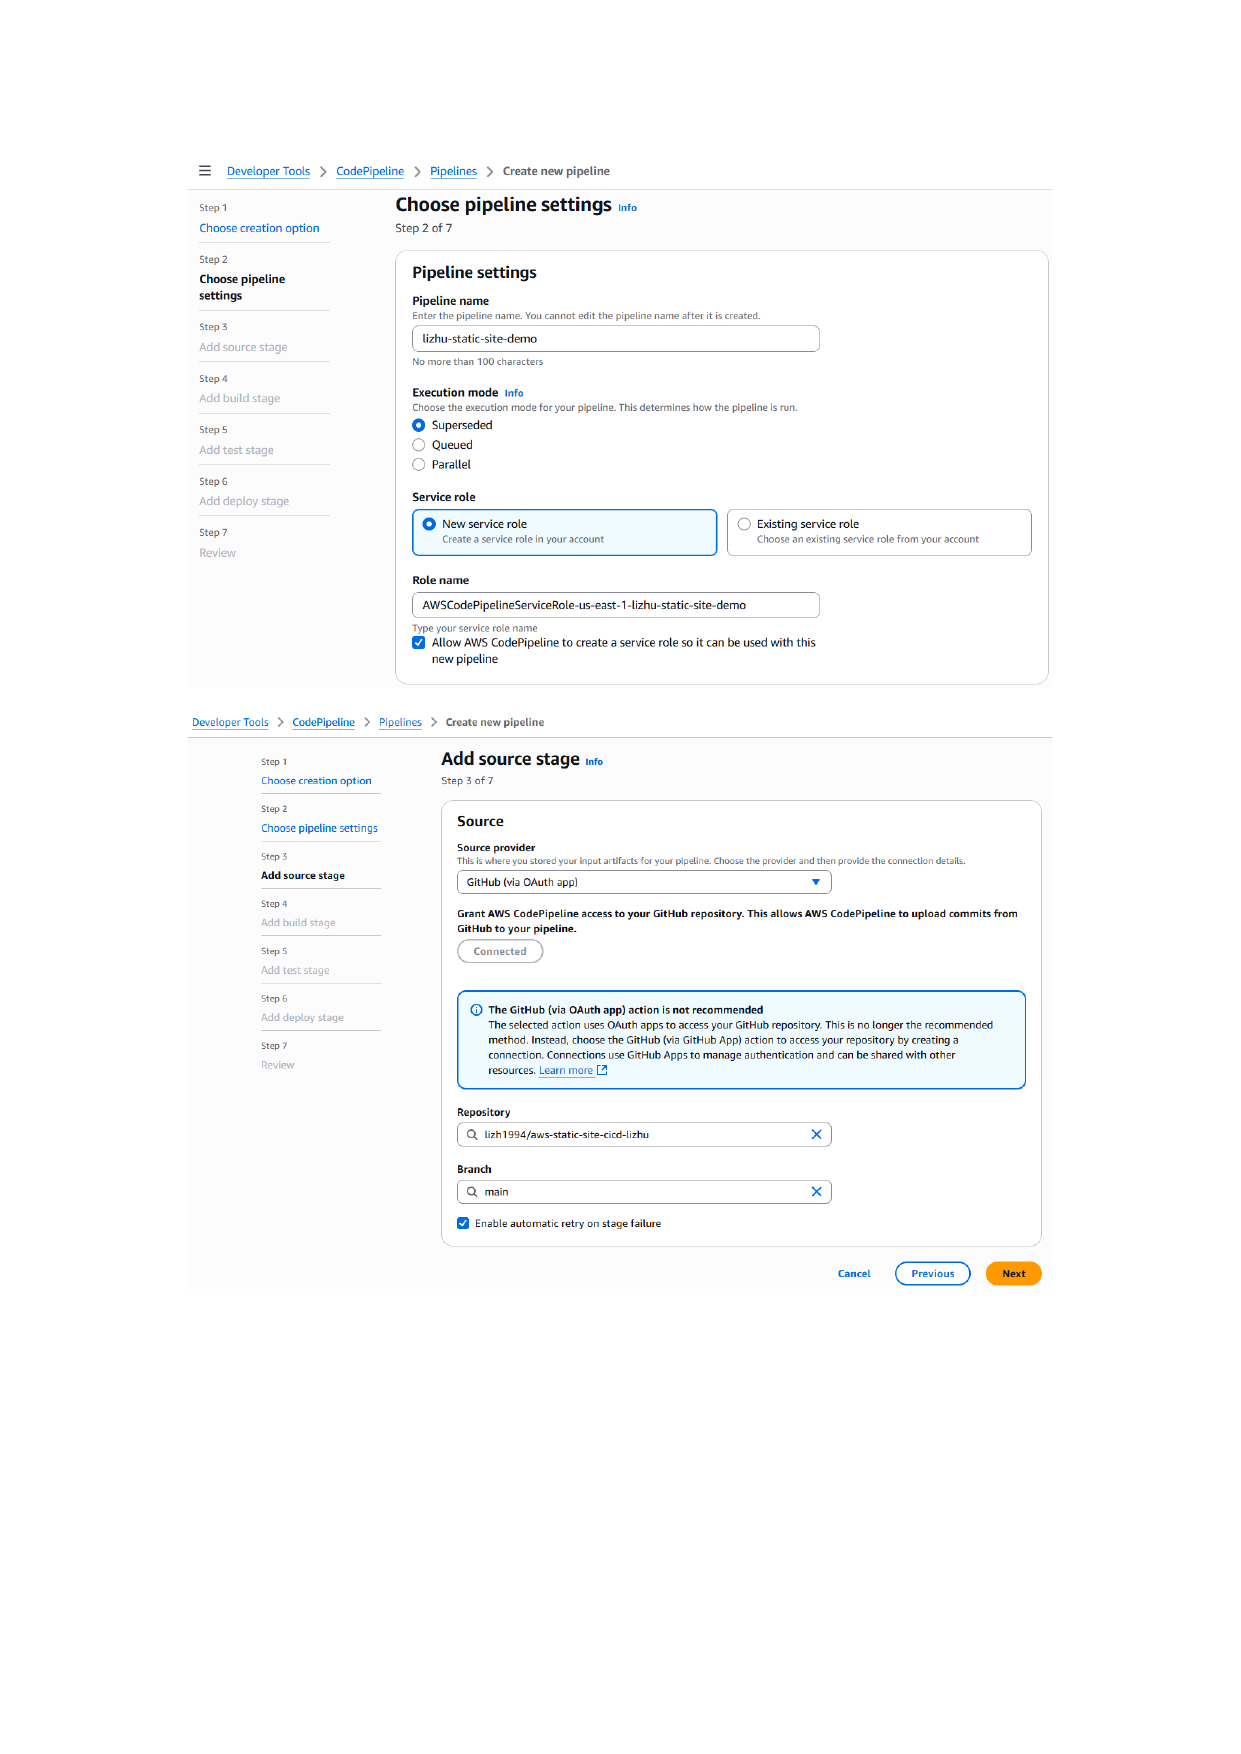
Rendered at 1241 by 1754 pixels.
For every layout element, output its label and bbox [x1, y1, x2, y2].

picture [187, 162, 1053, 688]
picture [187, 714, 1053, 1289]
